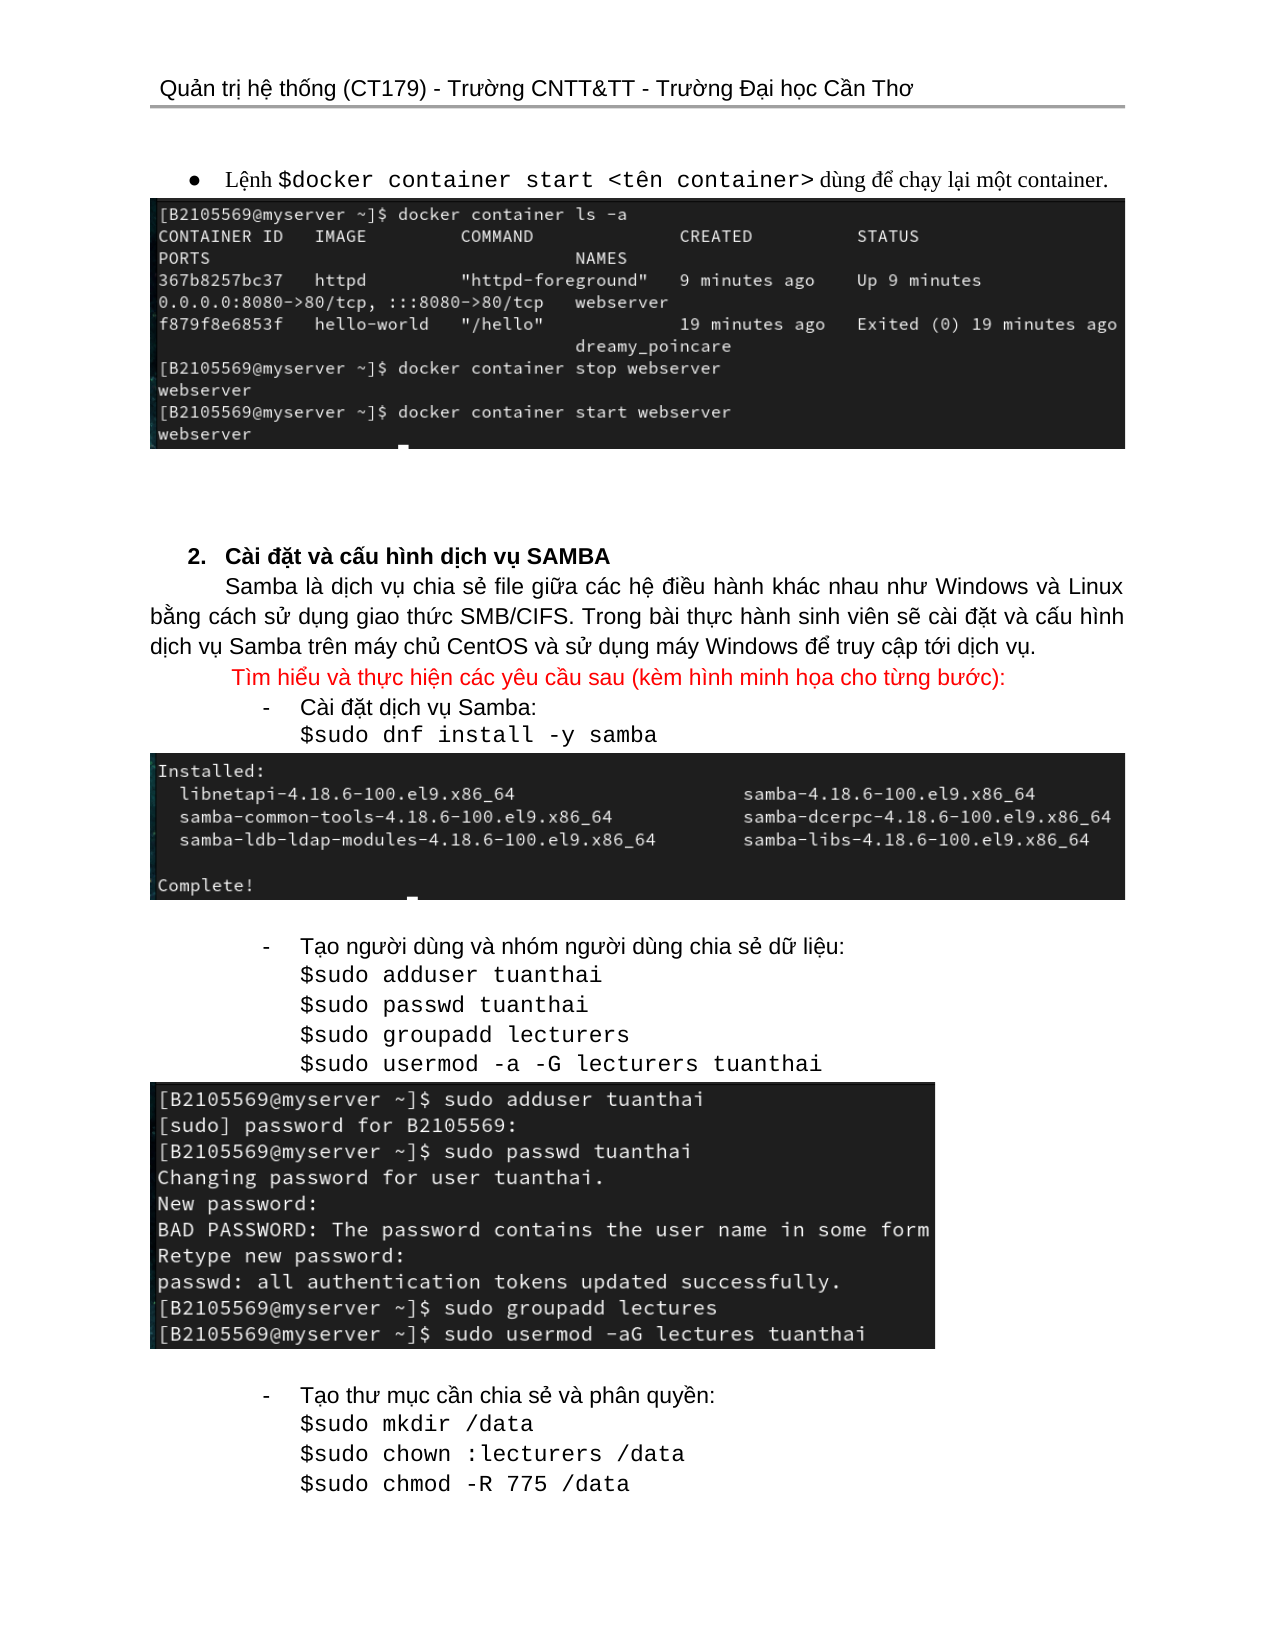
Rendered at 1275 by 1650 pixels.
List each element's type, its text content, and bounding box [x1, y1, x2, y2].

list Lệnh $docker container start <tên container> dùng để chạy lại một container. [187, 166, 1125, 194]
list Cài đặt dịch vụ Samba: [262, 694, 1125, 720]
picture [150, 1082, 936, 1349]
list Tạo thư mục cần chia sẻ và phân quyền: [262, 1382, 1125, 1409]
text $sudo mkdir /data [300, 1413, 1125, 1439]
text $sudo groupadd lecturers [300, 1023, 1125, 1049]
text $sudo dnf install -y samba [300, 724, 1125, 750]
text Tìm hiểu và thực hiện các yêu cầu sau (kèm hình minh họa cho từng bước): [150, 663, 1125, 690]
text $sudo usermod -a -G lecturers tuanthai [300, 1053, 1125, 1079]
text Samba là dịch vụ chia sẻ file giữa các hệ điều hành khác nhau như Windows và Linux bằng cách sử dụng giao thức SMB/CIFS. Trong bài thực hành sinh viên sẽ cài đặt và cấu hình dịch vụ Samba trên máy chủ CentOS và sử dụng máy Windows để truy cập tới dịch vụ. [150, 573, 1125, 659]
list Cài đặt và cấu hình dịch vụ SAMBA [187, 543, 1125, 569]
text $sudo chmod -R 775 /data [300, 1472, 1125, 1498]
text $sudo chown :lecturers /data [300, 1442, 1125, 1468]
text $sudo passwd tuanthai [300, 993, 1125, 1019]
picture [150, 198, 1125, 449]
list Tạo người dùng và nhóm người dùng chia sẻ dữ liệu: [262, 933, 1125, 959]
text $sudo adduser tuanthai [300, 963, 1125, 989]
picture [150, 753, 1125, 900]
